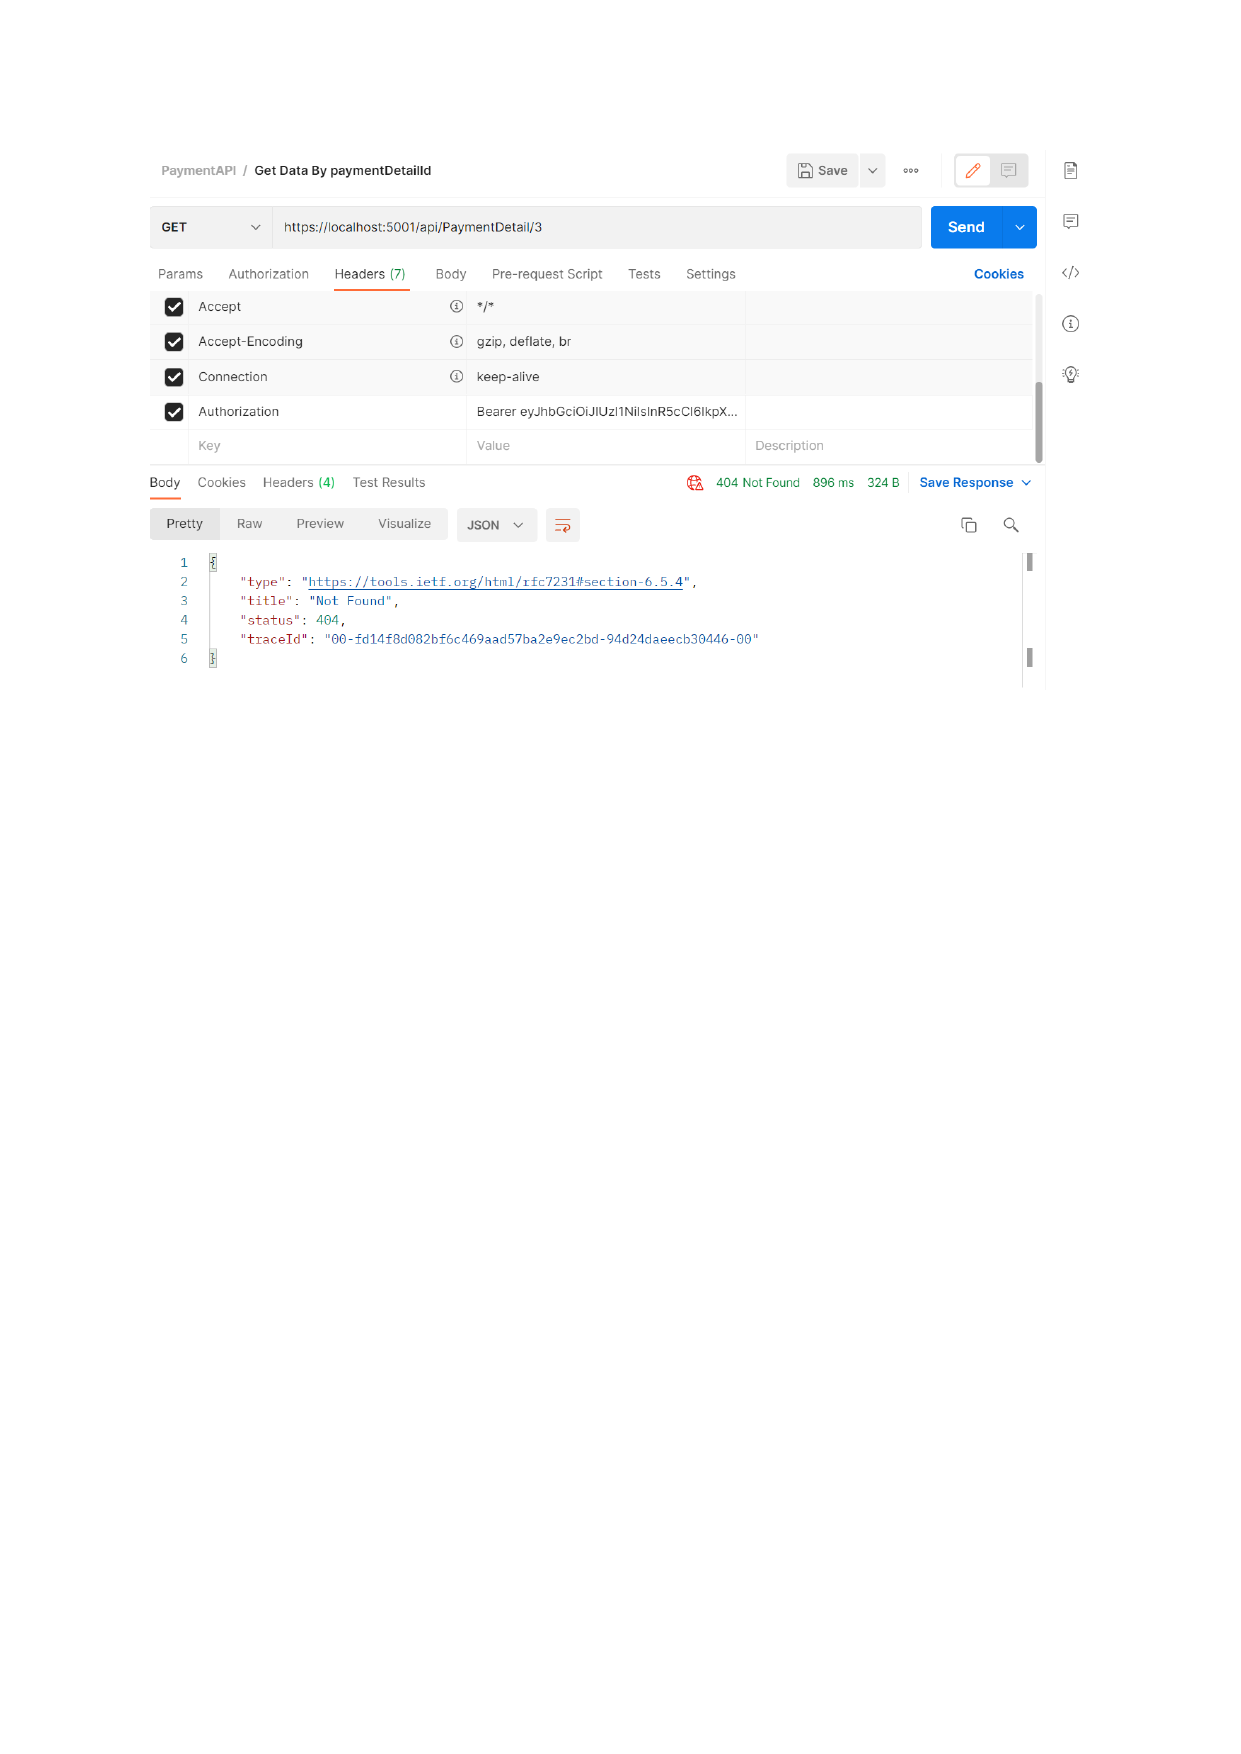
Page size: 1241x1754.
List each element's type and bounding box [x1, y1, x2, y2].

picture [150, 150, 1091, 690]
